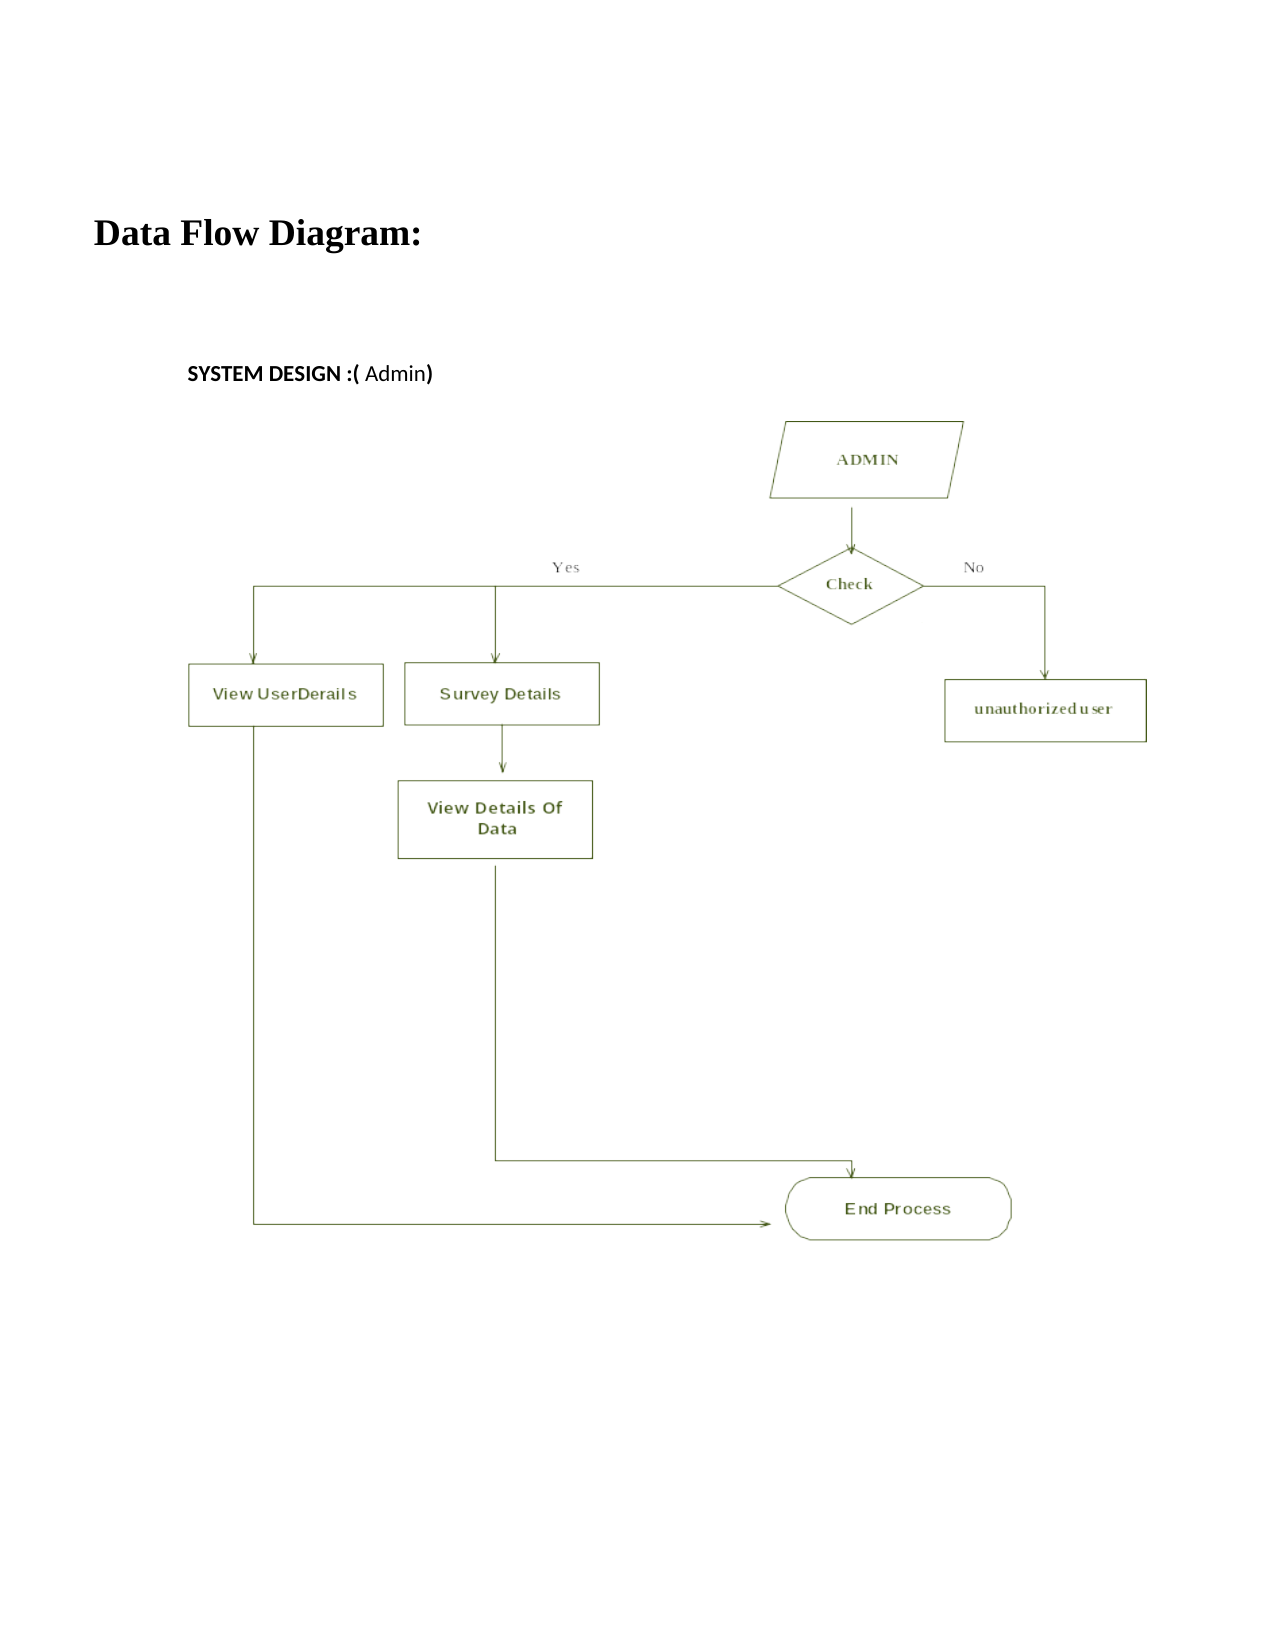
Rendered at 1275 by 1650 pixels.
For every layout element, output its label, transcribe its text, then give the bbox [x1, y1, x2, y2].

text SYSTEM DESIGN :( Admin) [187, 359, 1087, 387]
text Data Flow Diagram: [0, 210, 1275, 253]
